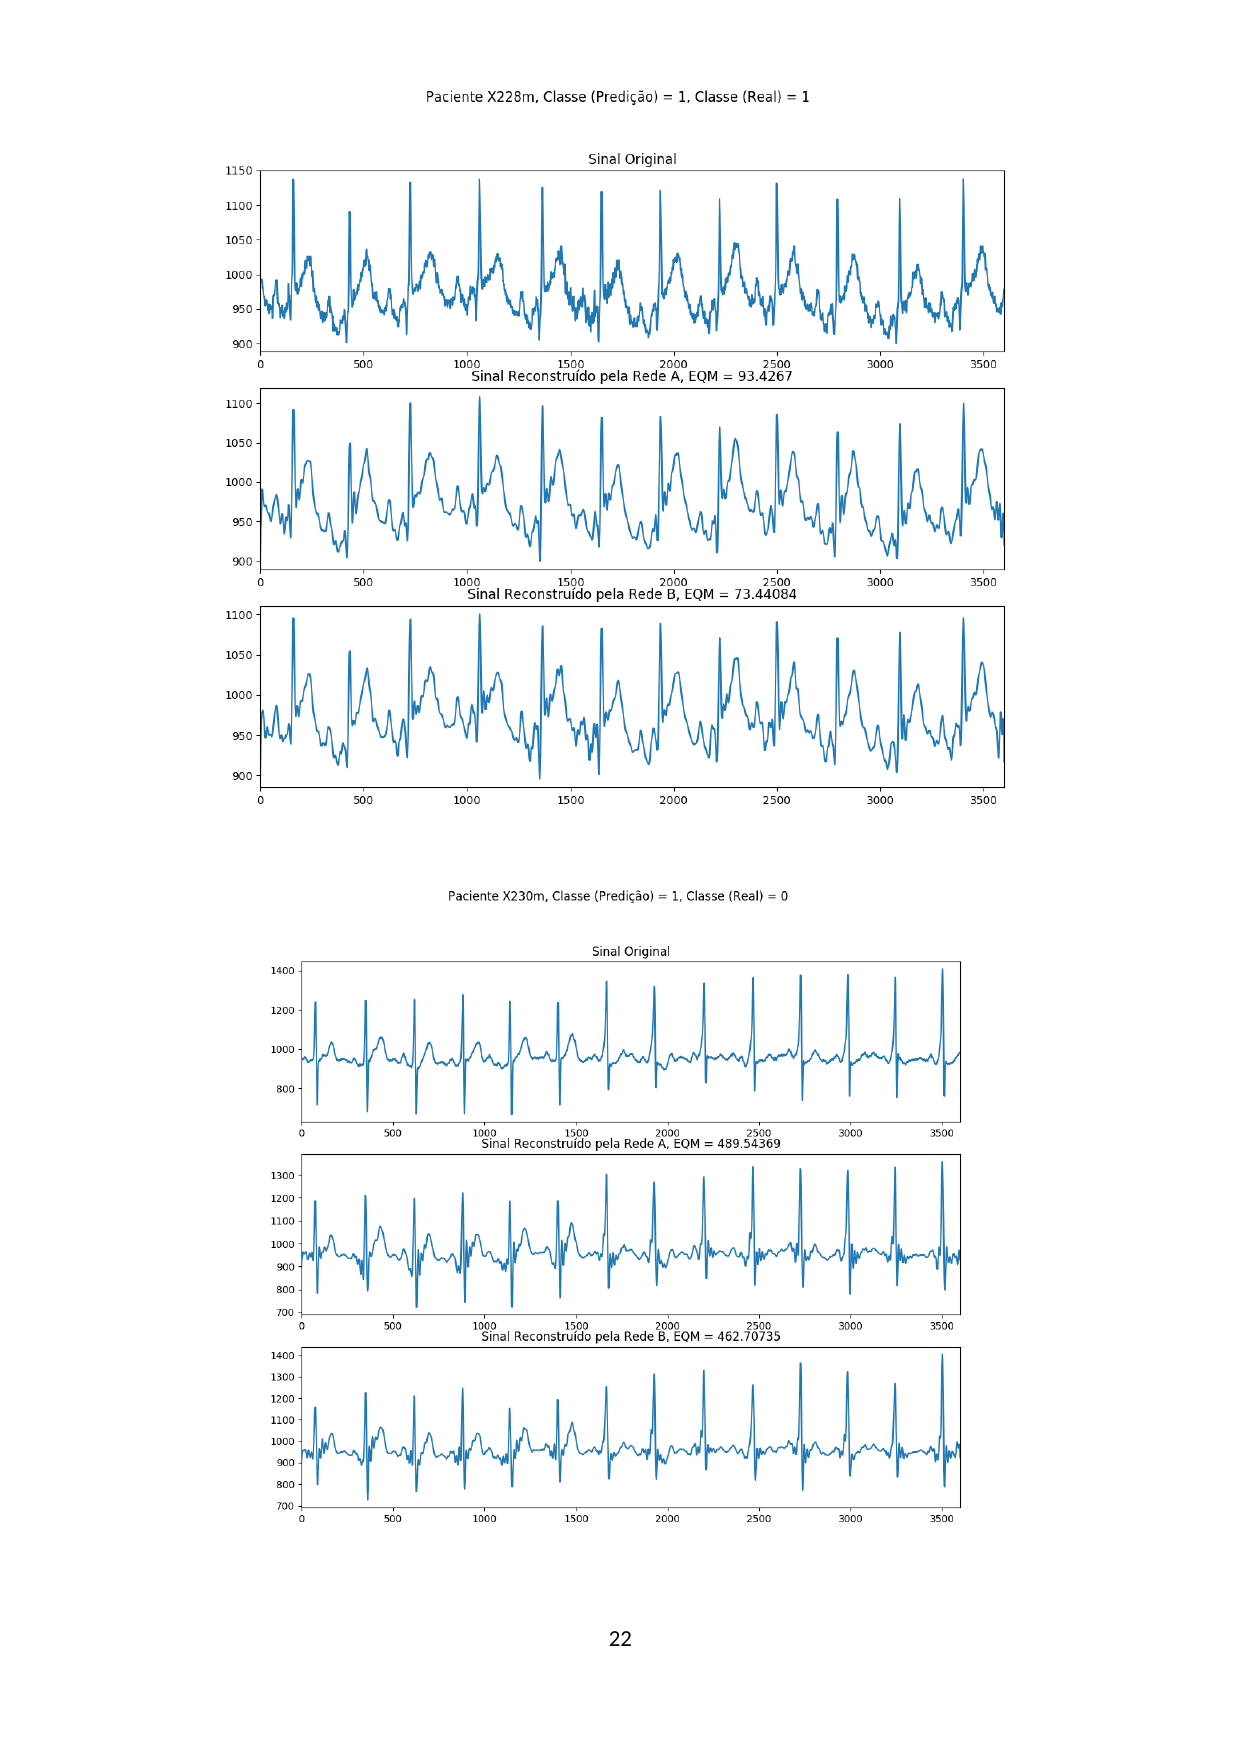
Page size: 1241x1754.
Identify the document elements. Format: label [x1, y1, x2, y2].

picture [195, 876, 1045, 1585]
picture [140, 75, 1100, 875]
